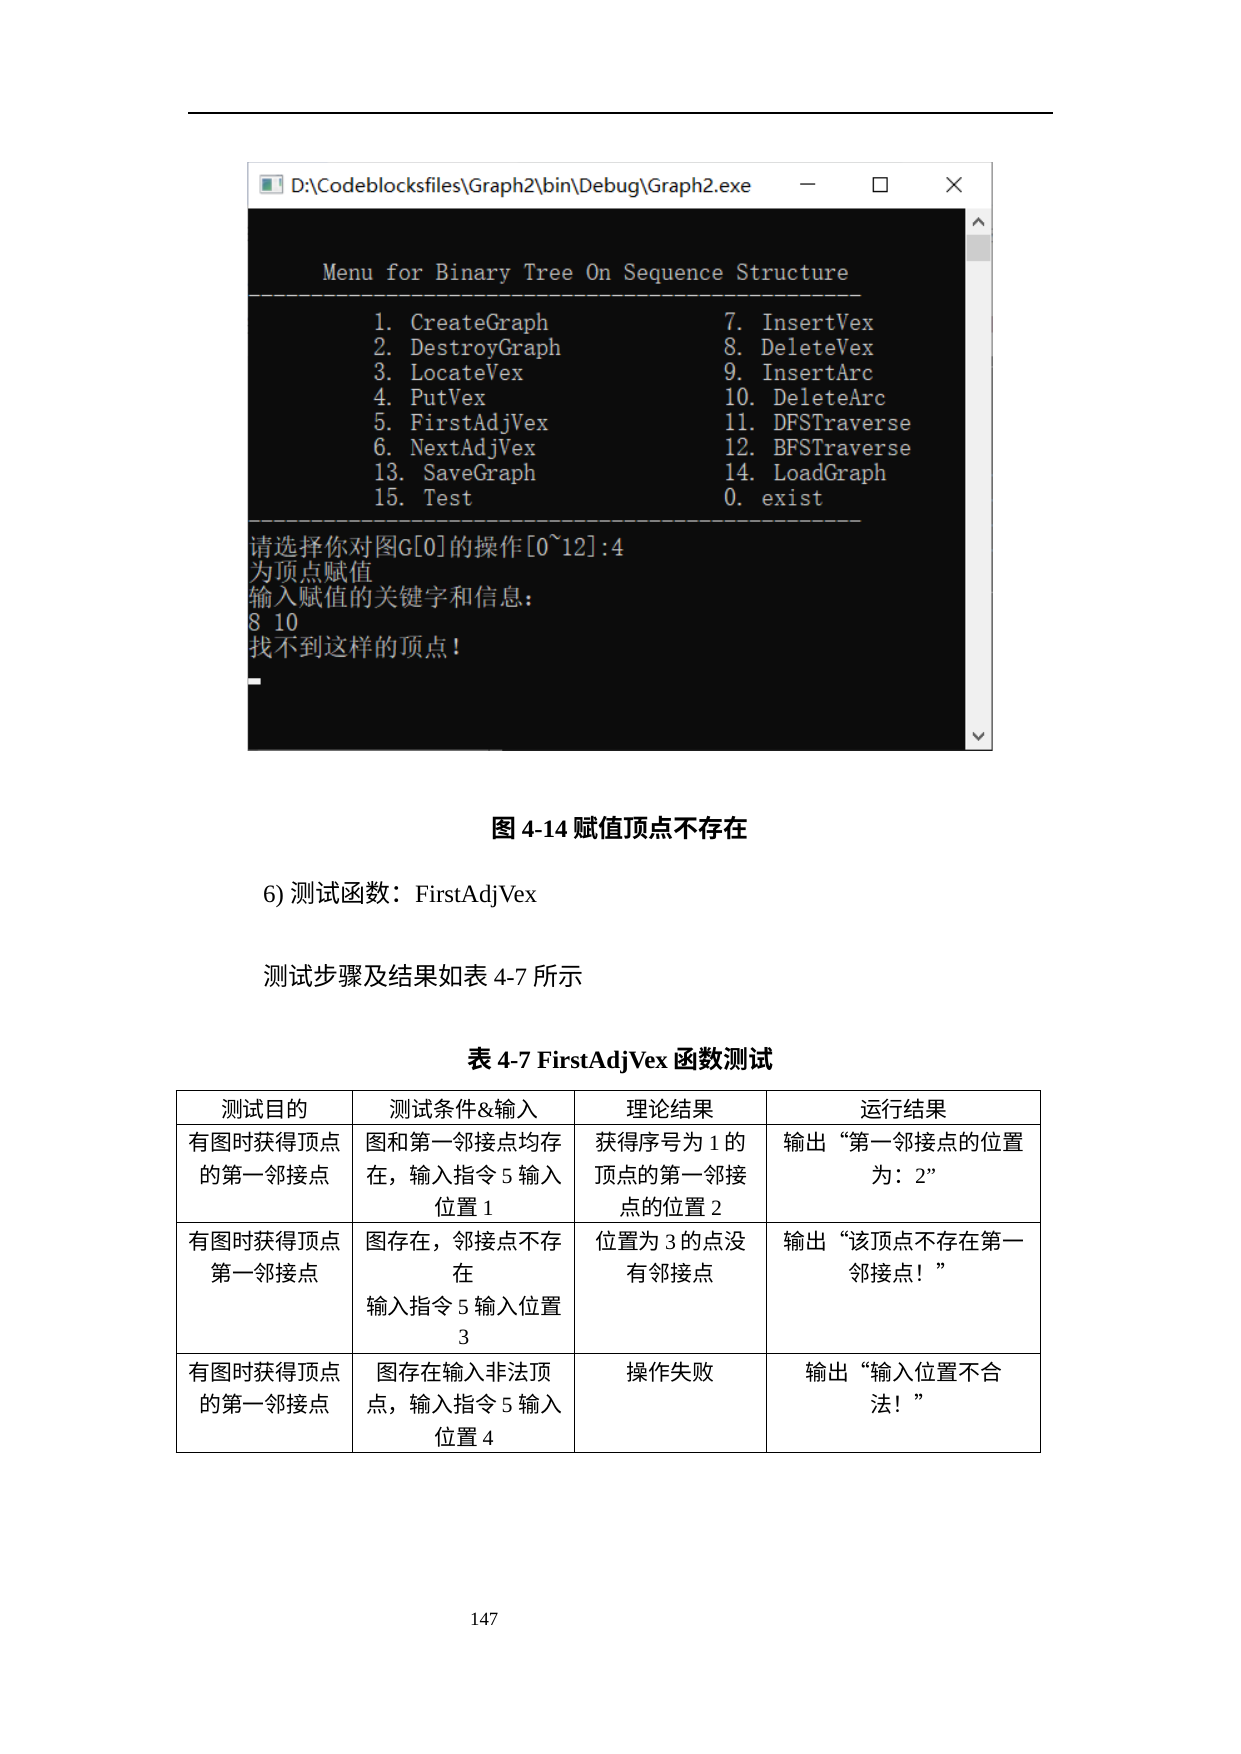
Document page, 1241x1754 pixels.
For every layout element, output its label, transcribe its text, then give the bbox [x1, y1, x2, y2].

table_cell 图存在，邻接点不存在 输入指令5 输入位置3 [353, 1223, 574, 1353]
table_cell 位置为3的点没有邻接点 [575, 1223, 766, 1353]
table_cell 有图时获得顶点 的第一邻接点 [177, 1125, 352, 1222]
text 测试步骤及结果如表 4-7 所示 [187, 942, 1053, 1007]
table_header 测试条件&输入 [353, 1091, 574, 1124]
table_header 理论结果 [575, 1091, 766, 1124]
text 6) 测试函数：FirstAdjVex [187, 859, 1053, 924]
picture [247, 162, 993, 751]
text 图4-14 赋值顶点不存在 [187, 794, 1053, 859]
table_cell 图和第一邻接点均存在，输入指令5 输入位置1 [353, 1125, 574, 1222]
table_cell 获得序号为1的顶点的第一邻接点的位置2 [575, 1125, 766, 1222]
table_cell 输出“输入位置不合法！” [767, 1354, 1040, 1452]
table_header 测试目的 [177, 1091, 352, 1124]
table_cell 操作失败 [575, 1354, 766, 1452]
table_cell 有图时获得顶点 第一邻接点 [177, 1223, 352, 1353]
text 表4-7 FirstAdjVex函数测试 [187, 1025, 1053, 1090]
table_cell 输出“该顶点不存在第一邻接点！” [767, 1223, 1040, 1353]
table_cell 输出“第一邻接点的位置为：2” [767, 1125, 1040, 1222]
table_header 运行结果 [767, 1091, 1040, 1124]
table_cell 图存在输入非法顶点，输入指令5 输入位置4 [353, 1354, 574, 1452]
table_cell 有图时获得顶点的第一邻接点 [177, 1354, 352, 1452]
